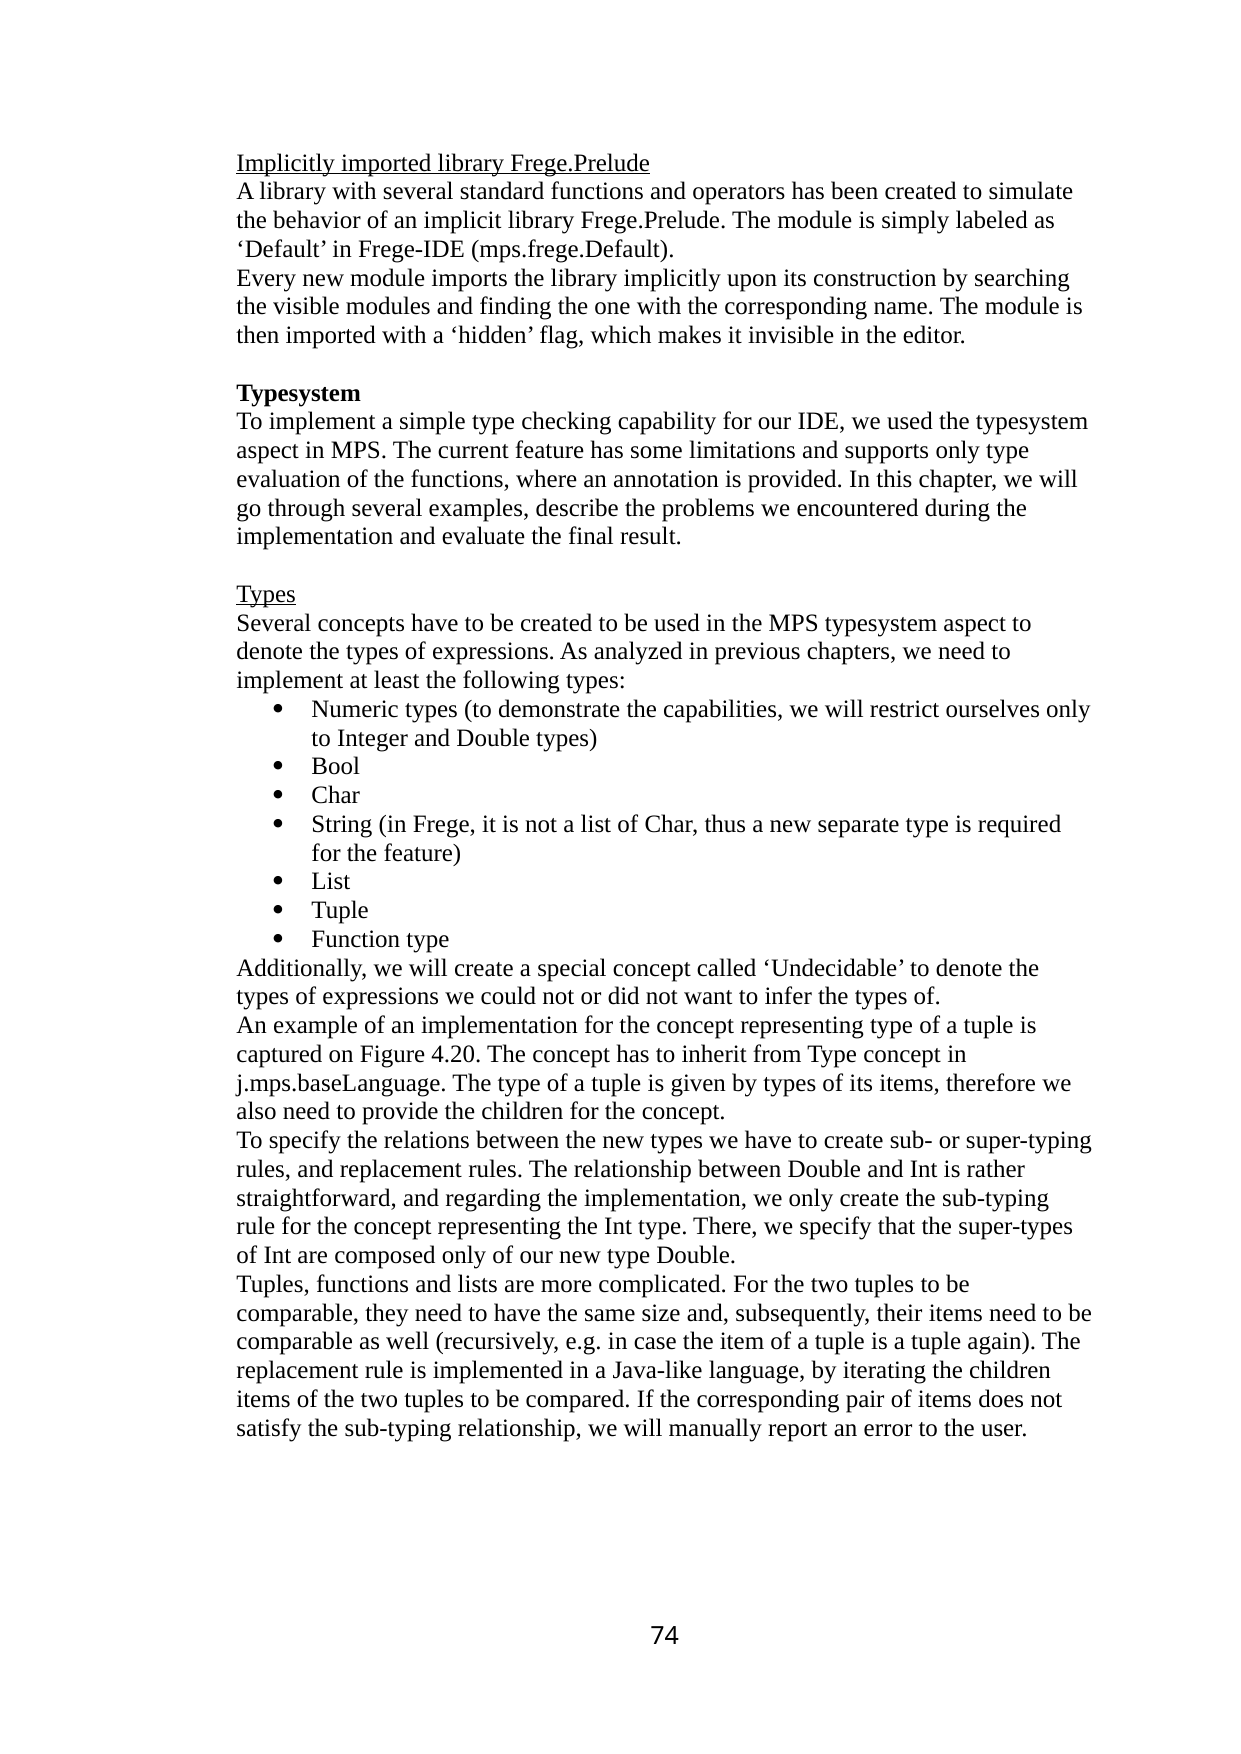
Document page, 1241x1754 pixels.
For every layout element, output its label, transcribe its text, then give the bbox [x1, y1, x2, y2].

list Char [274, 780, 1092, 809]
list Bool [274, 751, 1092, 780]
list Numeric types (to demonstrate the capabilities, we will restrict ourselves only to Integer and Double types) [274, 694, 1092, 751]
text An example of an implementation for the concept representing type of a tuple is captured on Figure 4.20. The concept has to inherit from Type concept in j.mps.baseLanguage. The type of a tuple is given by types of its items, therefore we also need to provide the children for the concept. [236, 1010, 1092, 1125]
text To specify the relations between the new types we have to create sub- or super-typing rules, and replacement rules. The relationship between Double and Int is rather straightforward, and regarding the implementation, we only create the sub-typing rule for the concept representing the Int type. There, we specify that the super-types of Int are composed only of our new type Double. [236, 1125, 1092, 1269]
text Every new module imports the library implicitly upon its construction by searching the visible modules and finding the one with the corresponding name. The module is then imported with a ‘hidden’ flag, which makes it invisible in the editor. [236, 263, 1092, 349]
list Function type [274, 924, 1092, 953]
text Additionally, we will create a special concept called ‘Undecidable’ to denote the types of expressions we could not or did not want to infer the types of. [236, 953, 1092, 1010]
list Tuple [274, 895, 1092, 924]
list List [274, 866, 1092, 895]
text Several concepts have to be created to be used in the MPS typesystem aspect to denote the types of expressions. As analyzed in previous chapters, we need to implement at least the following types: [236, 608, 1092, 694]
text To implement a simple type checking capability for our IDE, we used the typesystem aspect in MPS. The current feature has some limitations and supports only type evaluation of the functions, where an annotation is provided. In this chapter, we will go through several examples, describe the problems we encountered during the implementation and evaluate the final result. [236, 406, 1092, 550]
text Typesystem [236, 378, 1092, 406]
list String (in Frege, it is not a list of Char, thus a new separate type is required for the feature) [274, 809, 1092, 866]
text Types [236, 579, 1092, 608]
text Tuples, functions and lists are more complicated. For the two tuples to be comparable, they need to have the same size and, subsequently, their items need to be comparable as well (recursively, e.g. in case the item of a tuple is a tuple again). The replacement rule is implemented in a Java-like language, by iterating the children items of the two tuples to be compared. If the corresponding pair of items does not satisfy the sub-typing relationship, we will manually report an error to the user. [236, 1269, 1092, 1441]
text A library with several standard functions and operators has been created to simulate the behavior of an implicit library Frege.Prelude. The module is simply labeled as ‘Default’ in Frege-IDE (mps.frege.Default). [236, 176, 1092, 263]
text Implicitly imported library Frege.Prelude [236, 148, 1092, 176]
